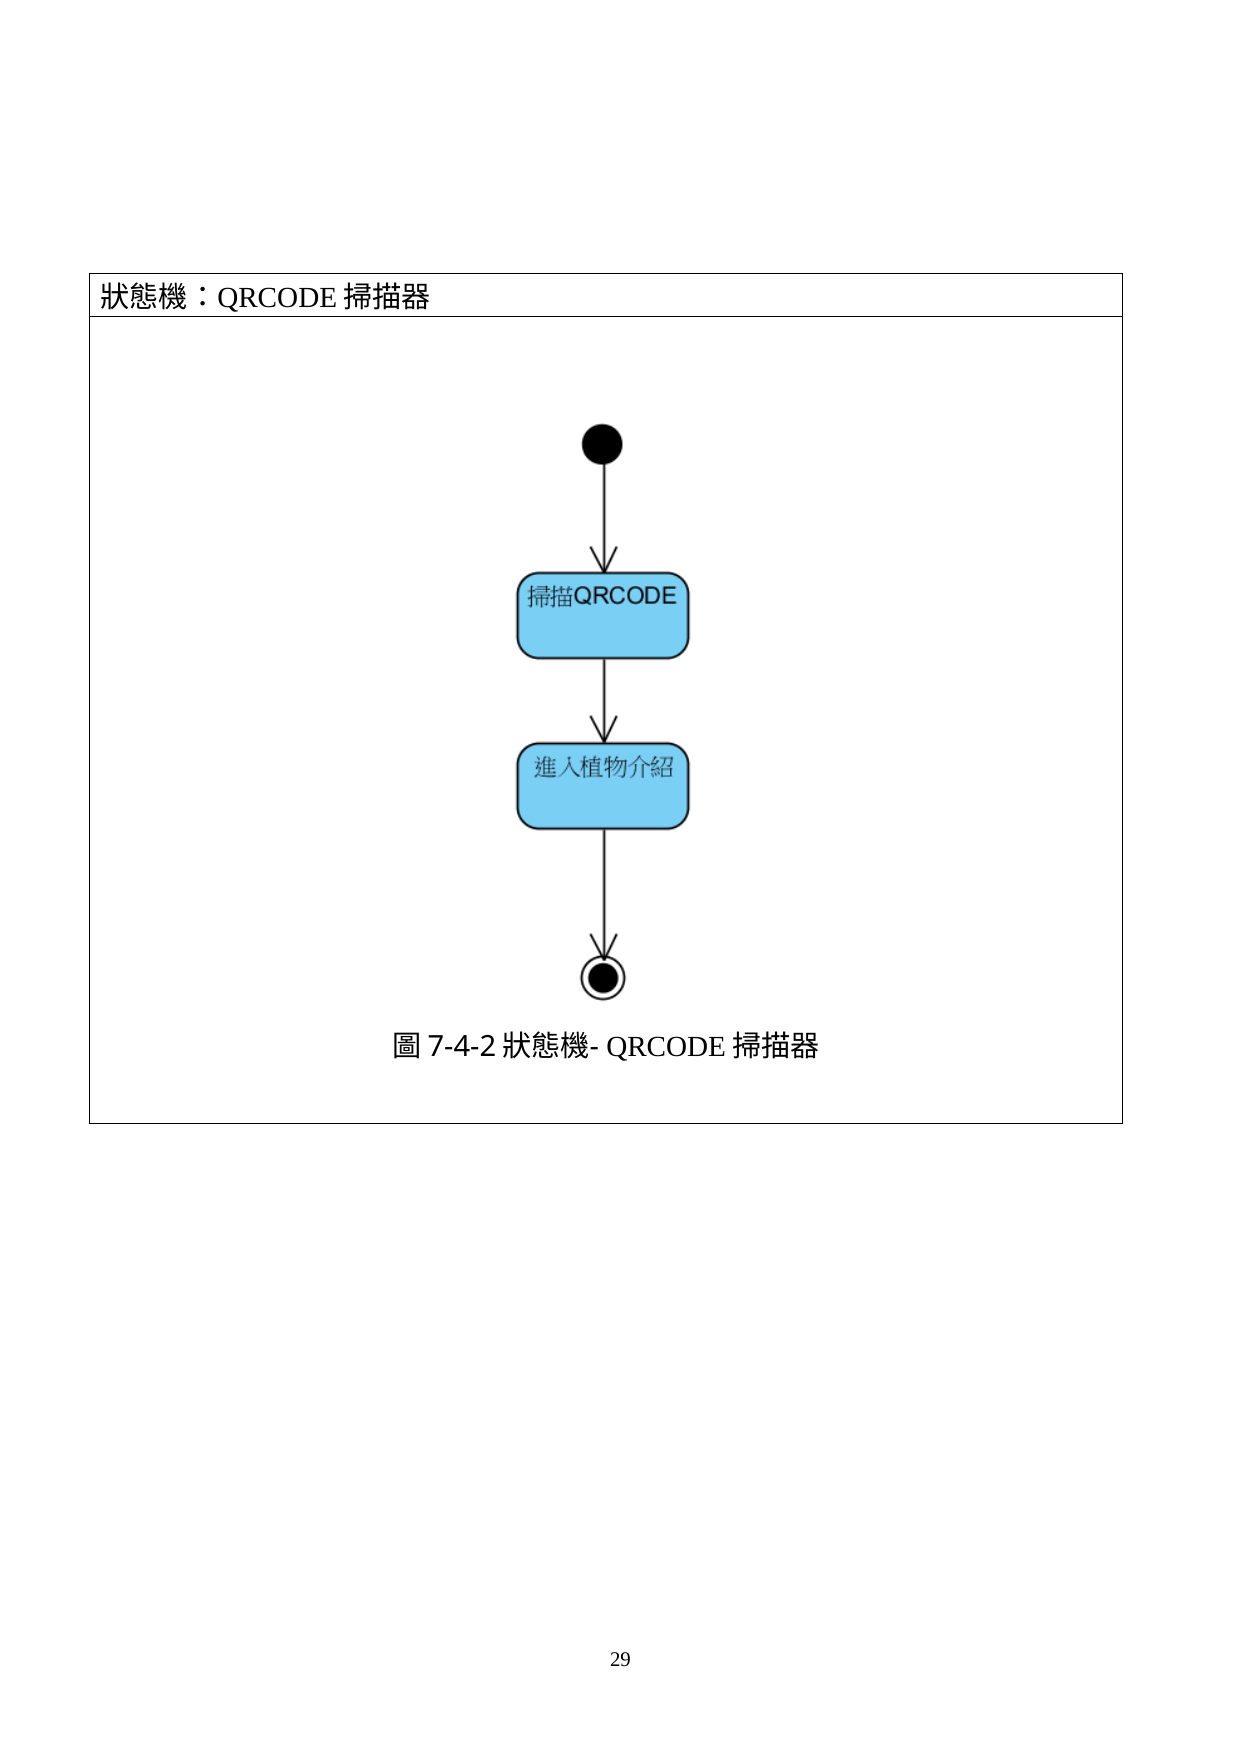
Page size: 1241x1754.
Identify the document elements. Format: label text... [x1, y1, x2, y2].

table_header 狀態機：QRCODE掃描器 [90, 274, 1122, 316]
table_cell 圖7-4-2狀態機- QRCODE掃描器 [90, 317, 1122, 1123]
